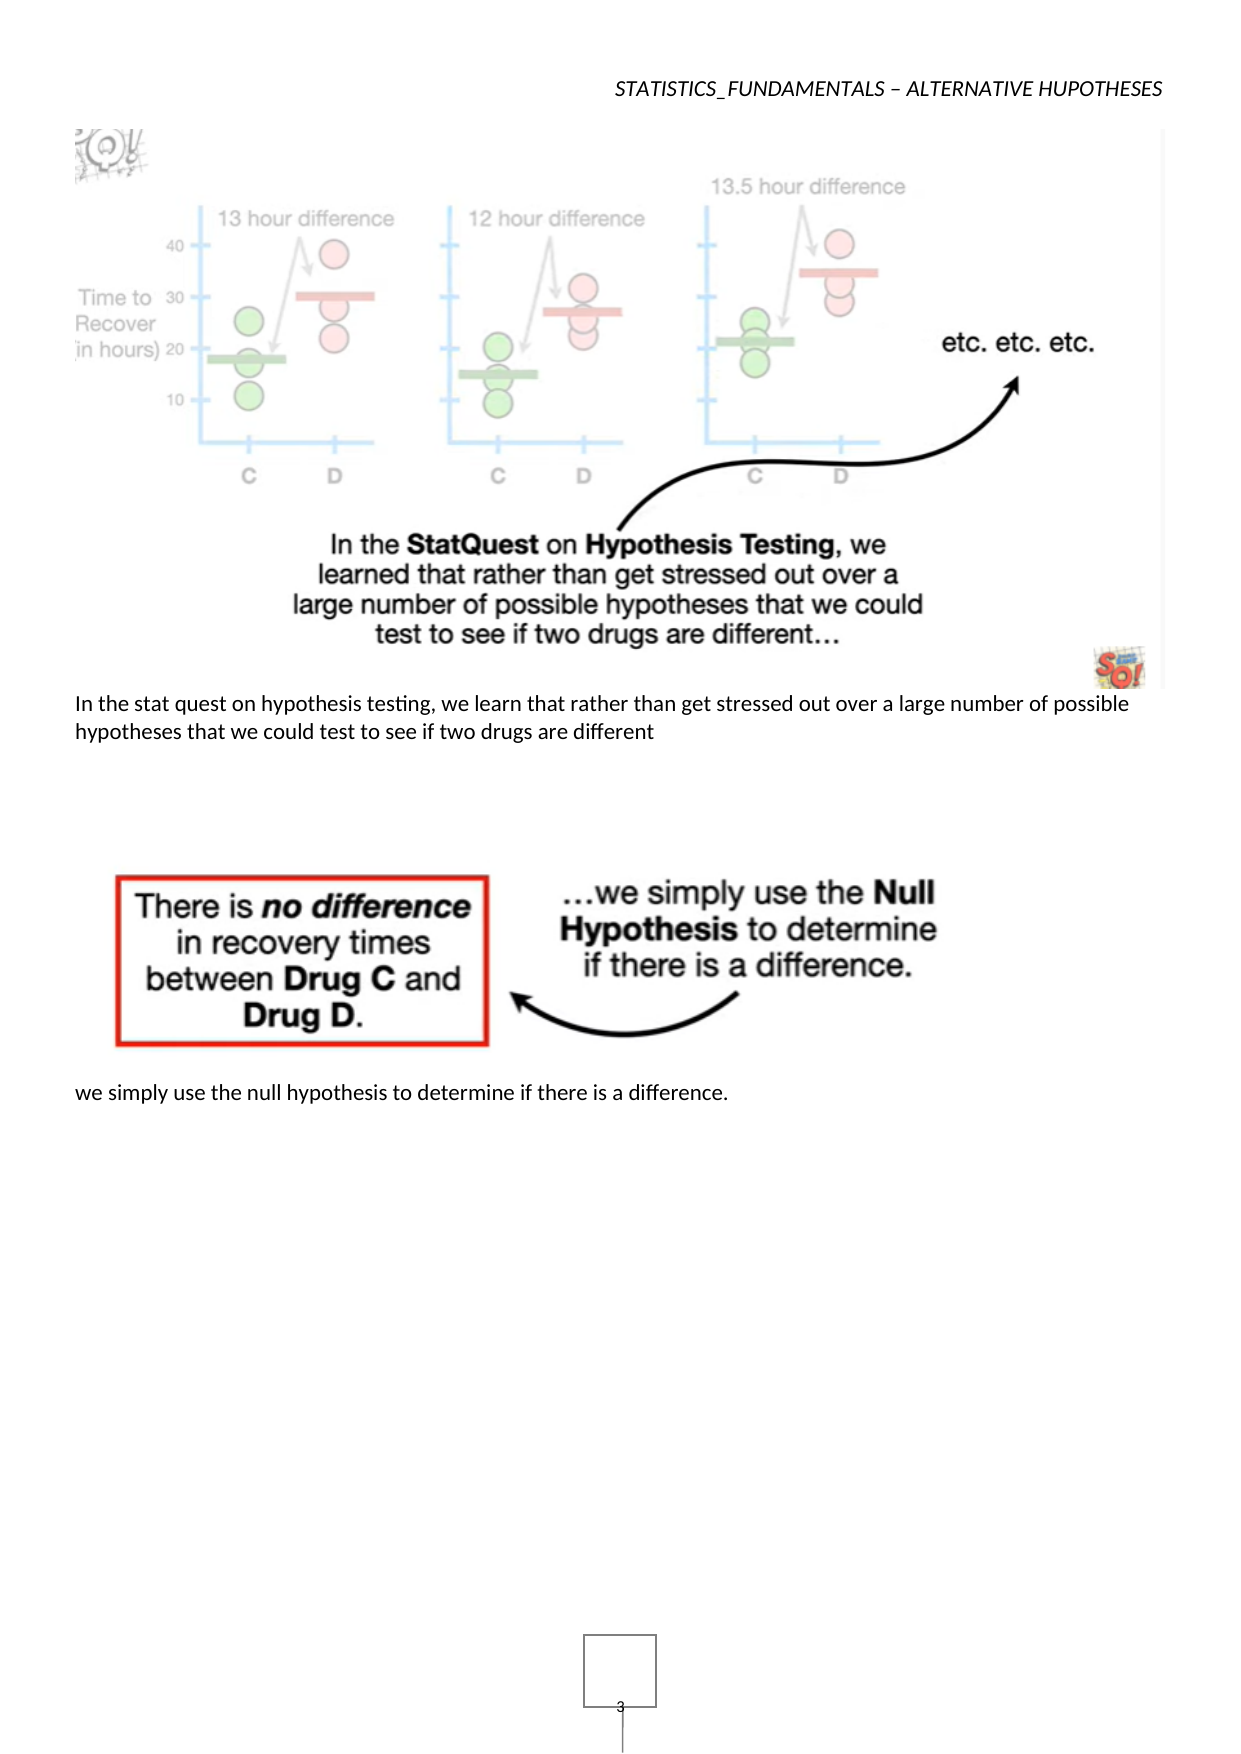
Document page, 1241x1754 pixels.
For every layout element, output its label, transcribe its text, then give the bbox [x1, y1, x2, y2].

text In the stat quest on hypothesis testing, we learn that rather than get stressed out over a large number of possible hypotheses that we could test to see if two drugs are different [75, 689, 1165, 745]
text we simply use the null hypothesis to determine if there is a difference. [75, 1078, 1165, 1106]
picture [75, 773, 1037, 1078]
picture [75, 129, 1166, 689]
